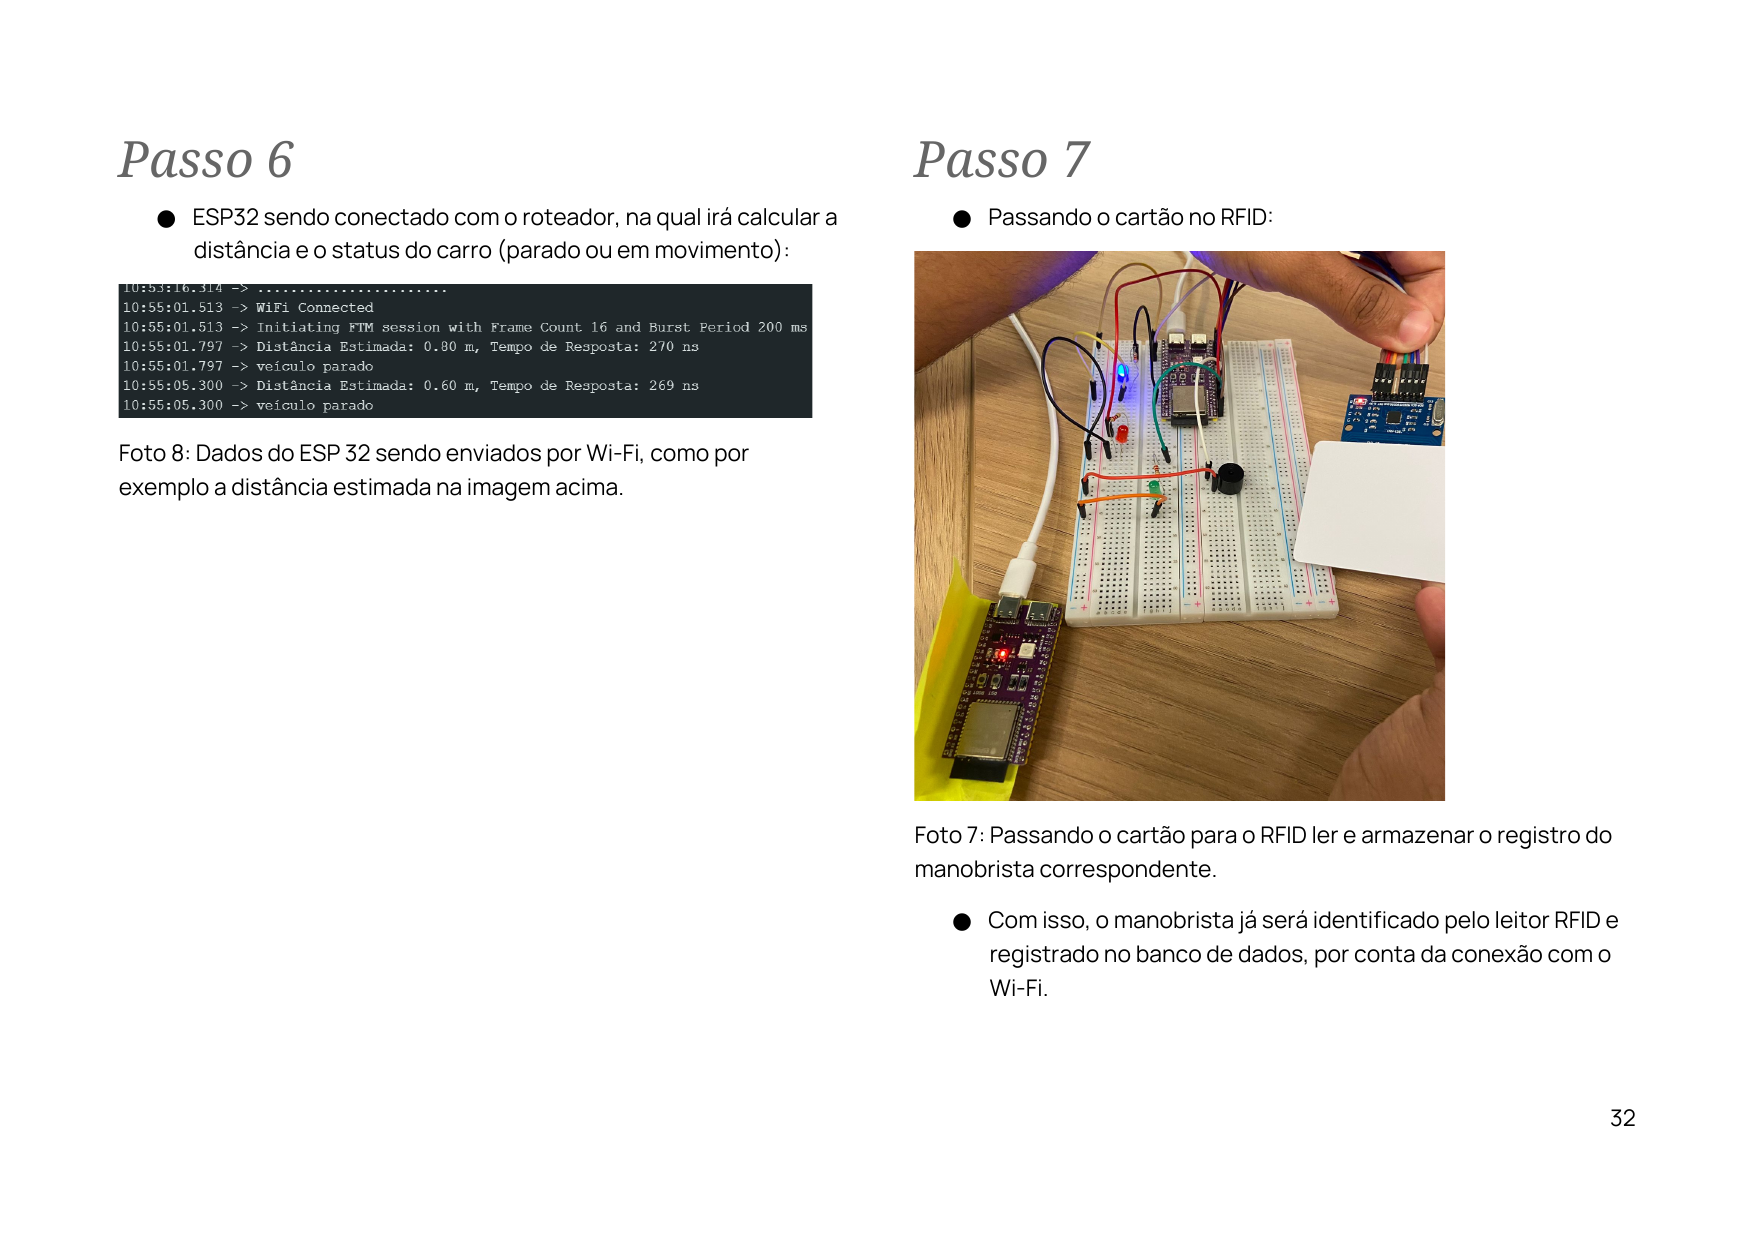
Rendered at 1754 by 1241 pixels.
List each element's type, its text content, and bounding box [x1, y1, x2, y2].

picture [118, 284, 813, 418]
list ESP32 sendo conectado com o roteador, na qual irá calcular a distância e o status do carro (parado ou em movimento): [156, 200, 839, 266]
text Foto 7: Passando o cartão para o RFID ler e armazenar o registro do manobrista correspondente. [914, 819, 1636, 885]
list Passando o cartão no RFID: [952, 200, 1636, 232]
subtitle Passo 7 [914, 124, 1636, 192]
subtitle Passo 6 [118, 124, 839, 192]
list Com isso, o manobrista já será identificado pelo leitor RFID e registrado no banco de dados, por conta da conexão com o Wi-Fi. [952, 904, 1636, 1003]
picture [914, 251, 1446, 801]
text Foto 8: Dados do ESP 32 sendo enviados por Wi-Fi, como por exemplo a distância estimada na imagem acima. [118, 437, 839, 502]
